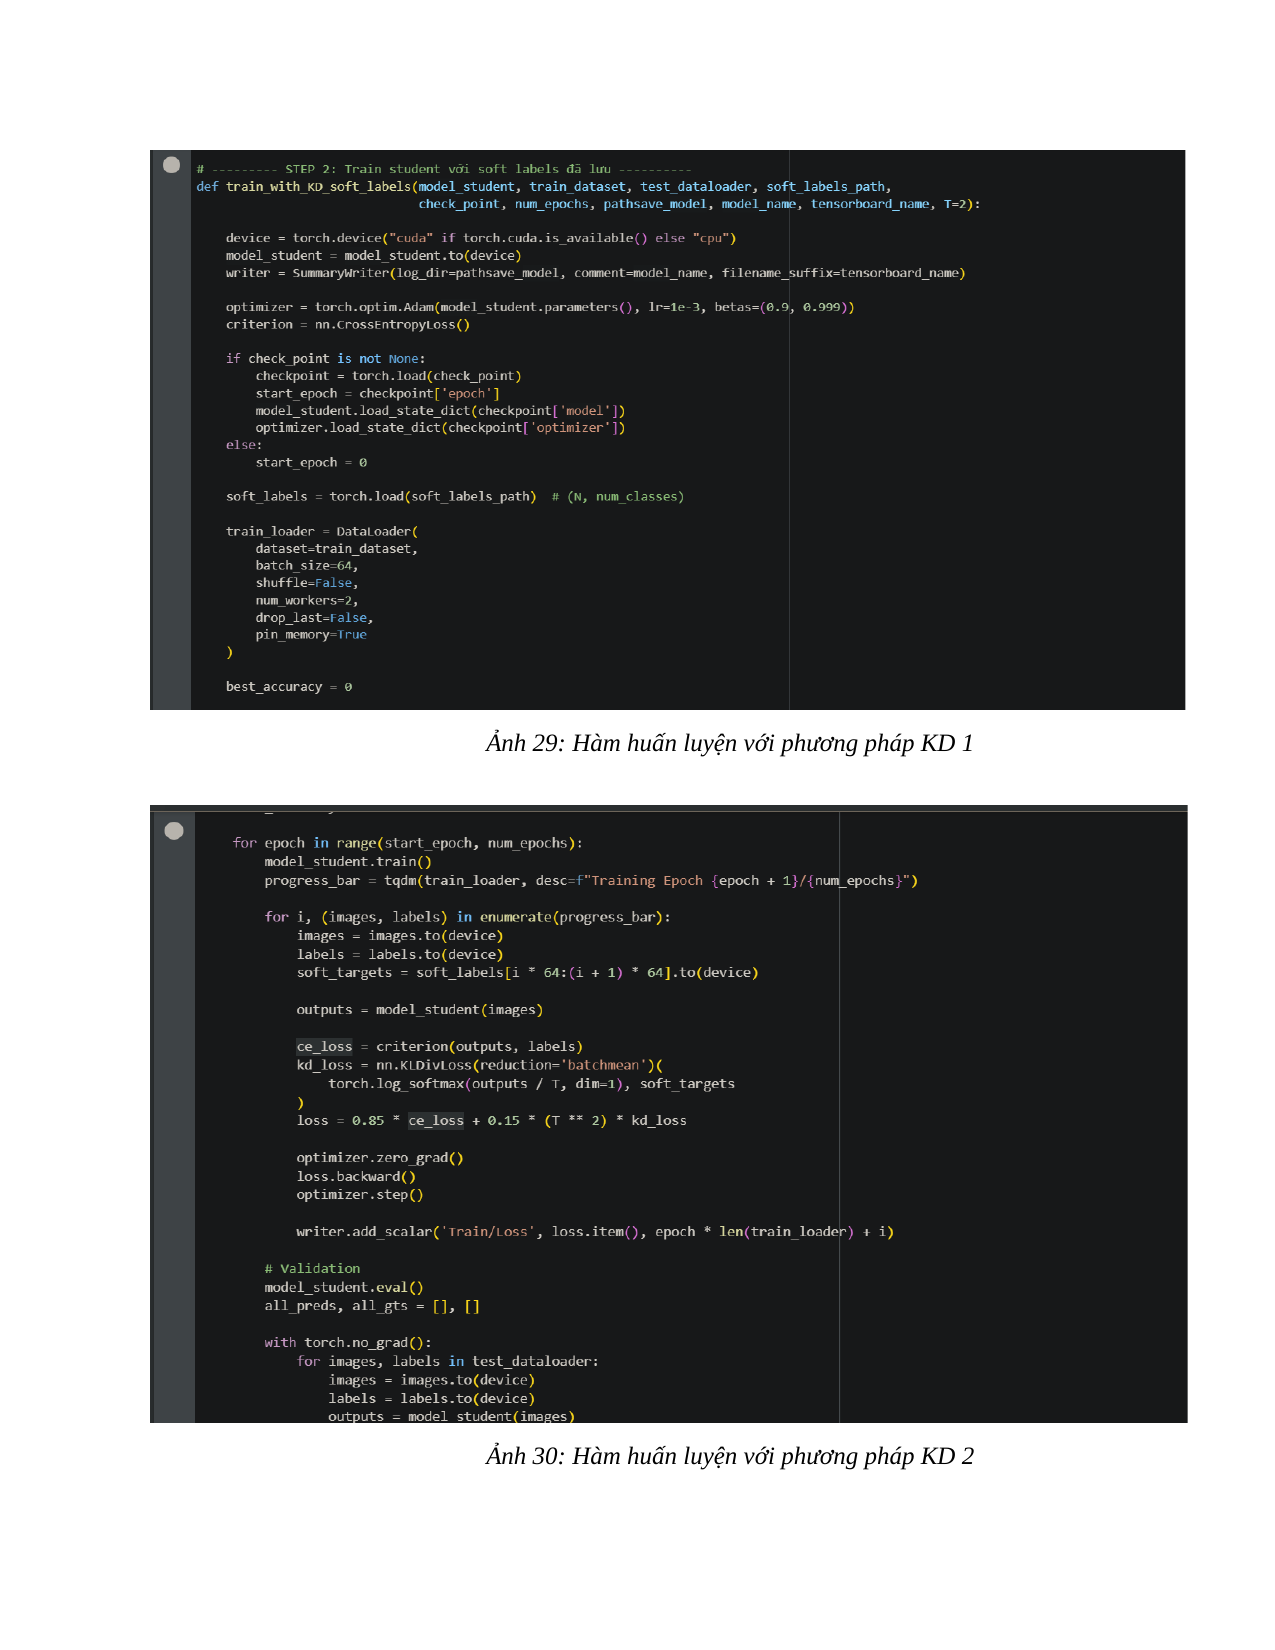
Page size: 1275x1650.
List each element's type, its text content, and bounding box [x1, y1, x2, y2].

list Ảnh 29: Hàm huấn luyện với phương pháp KD 1 [337, 728, 1125, 757]
list Ảnh 30: Hàm huấn luyện với phương pháp KD 2 [337, 1441, 1125, 1470]
picture [150, 805, 1188, 1423]
picture [150, 150, 1186, 710]
